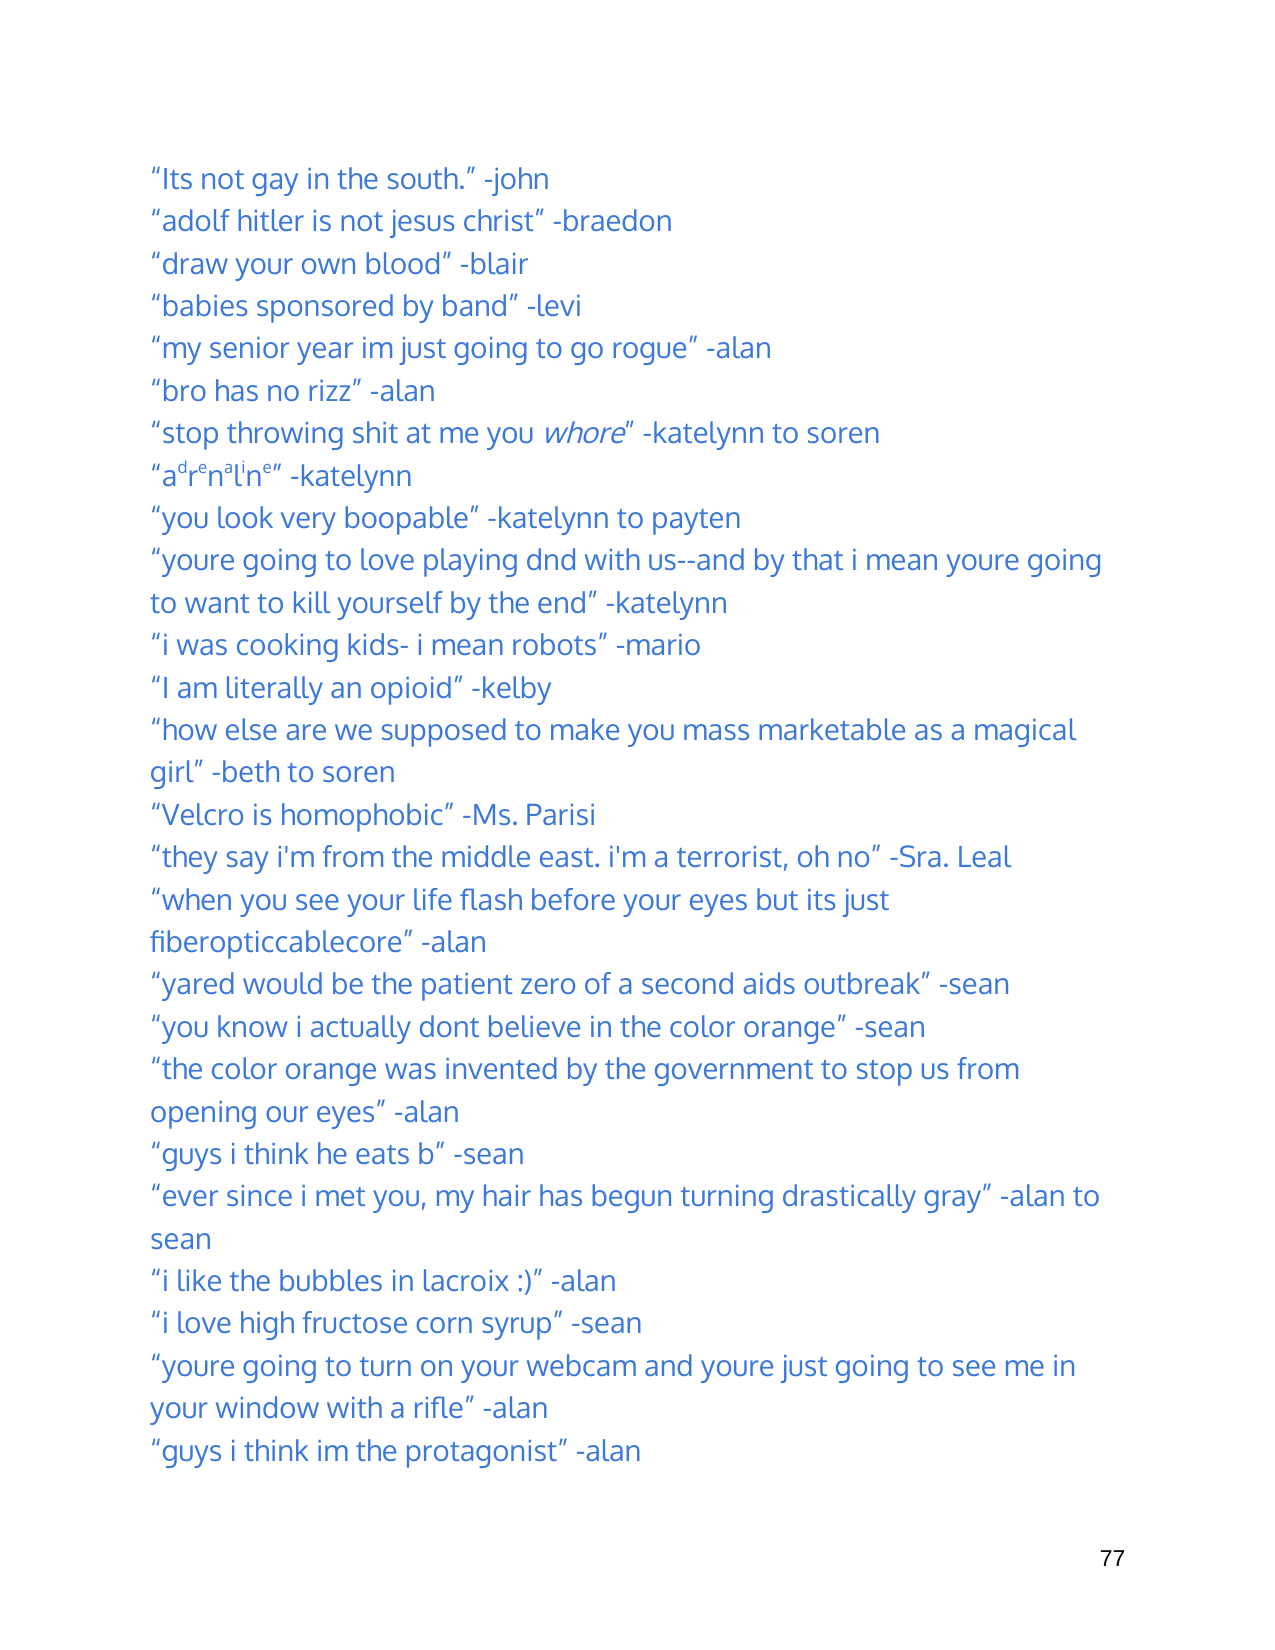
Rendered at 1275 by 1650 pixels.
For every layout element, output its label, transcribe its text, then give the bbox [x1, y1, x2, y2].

text “adrenaline” -katelynn [150, 456, 1125, 493]
text “you look very boopable” -katelynn to payten “youre going to love playing dnd with us--and by that i mean youre going to want to kill yourself by the end” -katelynn [150, 498, 1125, 620]
text “I am literally an opioid” -kelby [150, 668, 1125, 705]
text “they say i'm from the middle east. i'm a terrorist, oh no” -Sra. Leal [150, 838, 1125, 874]
text “how else are we supposed to make you mass marketable as a magical girl” -beth to soren [150, 710, 1125, 790]
text “Its not gay in the south.” -john [150, 159, 1125, 196]
text “babies sponsored by band” -levi [150, 286, 1125, 323]
text “yared would be the patient zero of a second aids outbreak” -sean [150, 965, 1125, 1002]
text “i was cooking kids- i mean robots” -mario [150, 626, 1125, 662]
text “my senior year im just going to go rogue” -alan [150, 329, 1125, 366]
text “stop throwing shit at me you whore” -katelynn to soren [150, 414, 1125, 451]
text “guys i think he eats b” -sean [150, 1134, 1125, 1171]
text “draw your own blood” -blair [150, 244, 1125, 281]
text “Velcro is homophobic” -Ms. Parisi [150, 795, 1125, 832]
text “bro has no rizz” -alan [150, 371, 1125, 408]
text “ever since i met you, my hair has begun turning drastically gray” -alan to sean [150, 1177, 1125, 1256]
text “i love high fructose corn syrup” -sean [150, 1304, 1125, 1341]
text “i like the bubbles in lacroix :)” -alan [150, 1262, 1125, 1298]
text “youre going to turn on your webcam and youre just going to see me in your window with a rifle” -alan [150, 1346, 1125, 1426]
text “adolf hitler is not jesus christ” -braedon [150, 202, 1125, 238]
text “guys i think im the protagonist” -alan [150, 1431, 1125, 1468]
text “when you see your life flash before your eyes but its just fiberopticcablecore” -alan [150, 880, 1125, 959]
text “you know i actually dont believe in the color orange” -sean [150, 1007, 1125, 1044]
text “the color orange was invented by the government to stop us from opening our eyes” -alan [150, 1049, 1125, 1129]
